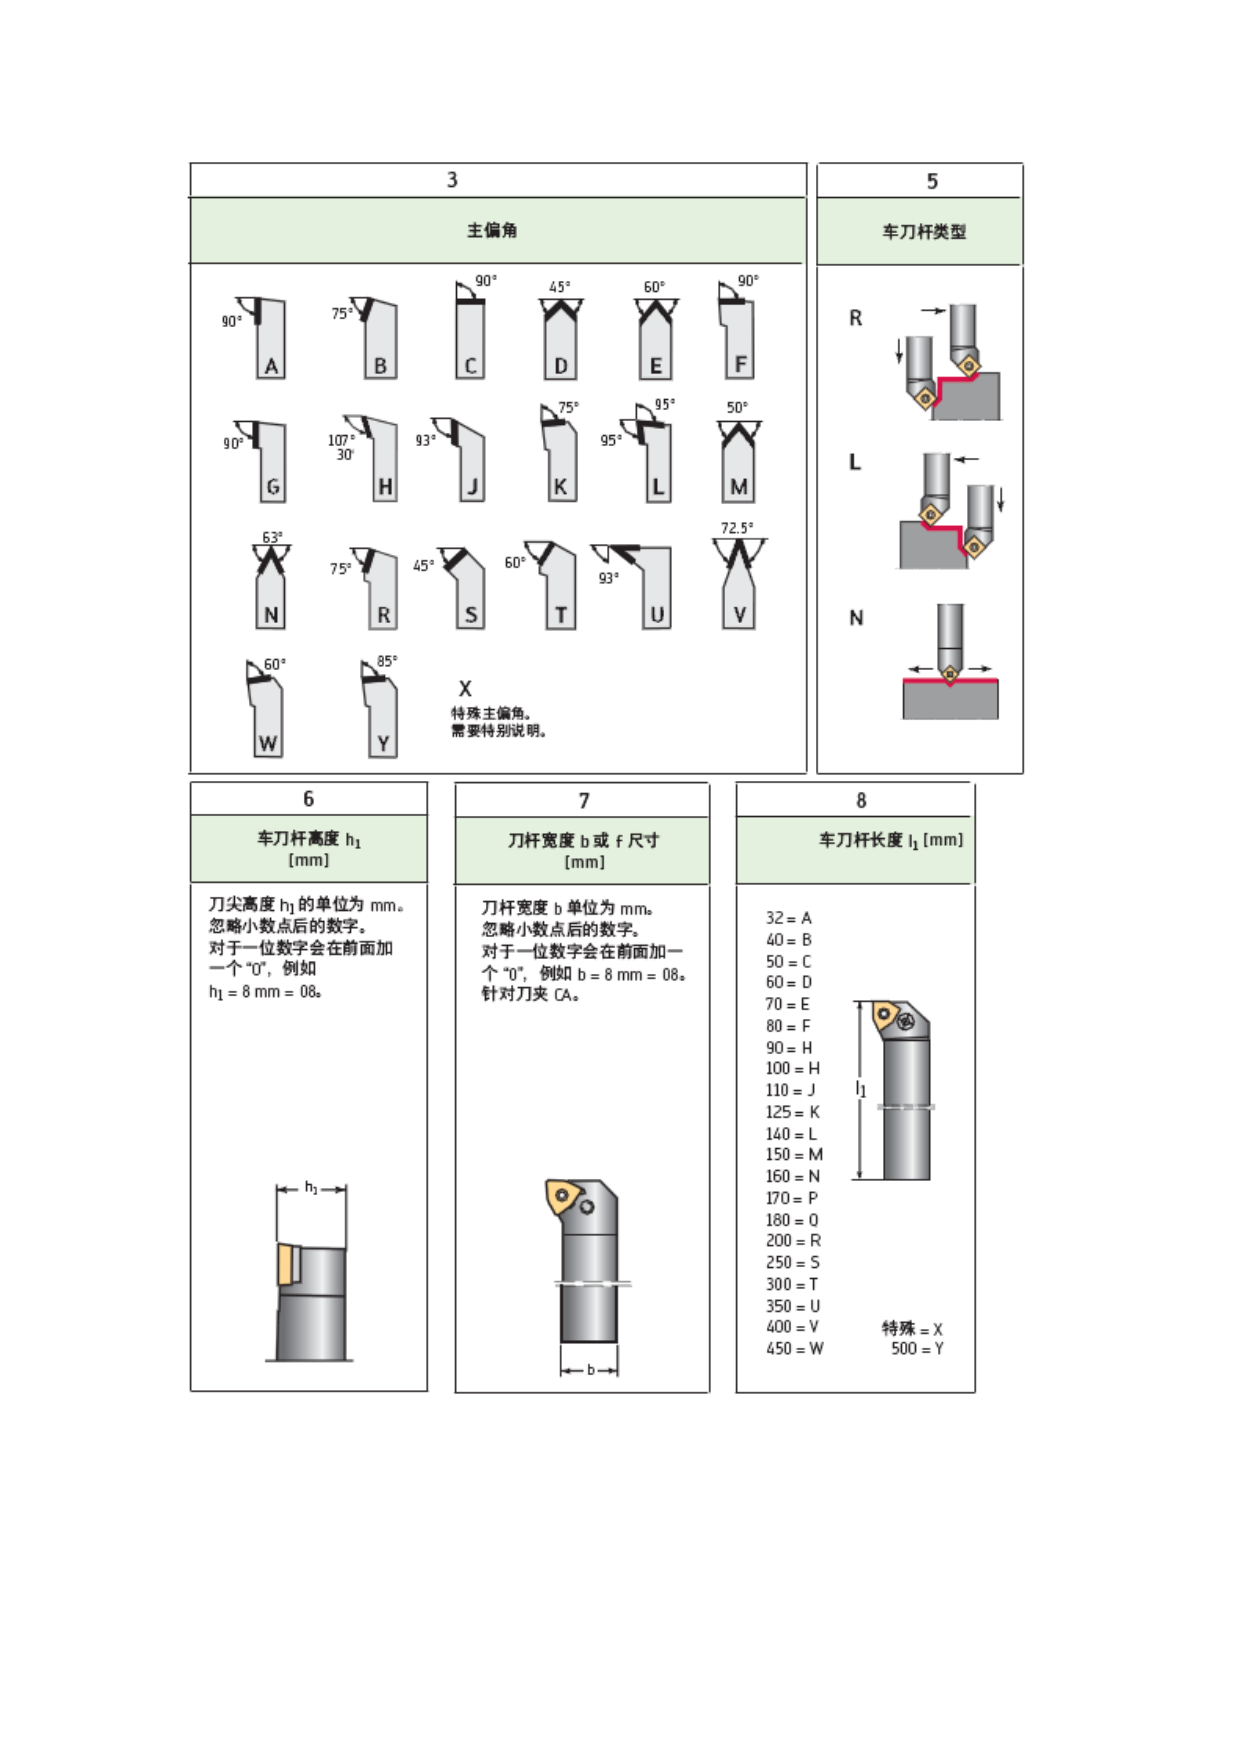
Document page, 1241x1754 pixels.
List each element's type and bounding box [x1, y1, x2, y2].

picture [816, 162, 1029, 778]
picture [733, 781, 981, 1397]
picture [452, 779, 714, 1397]
picture [187, 781, 433, 1397]
picture [187, 162, 811, 778]
